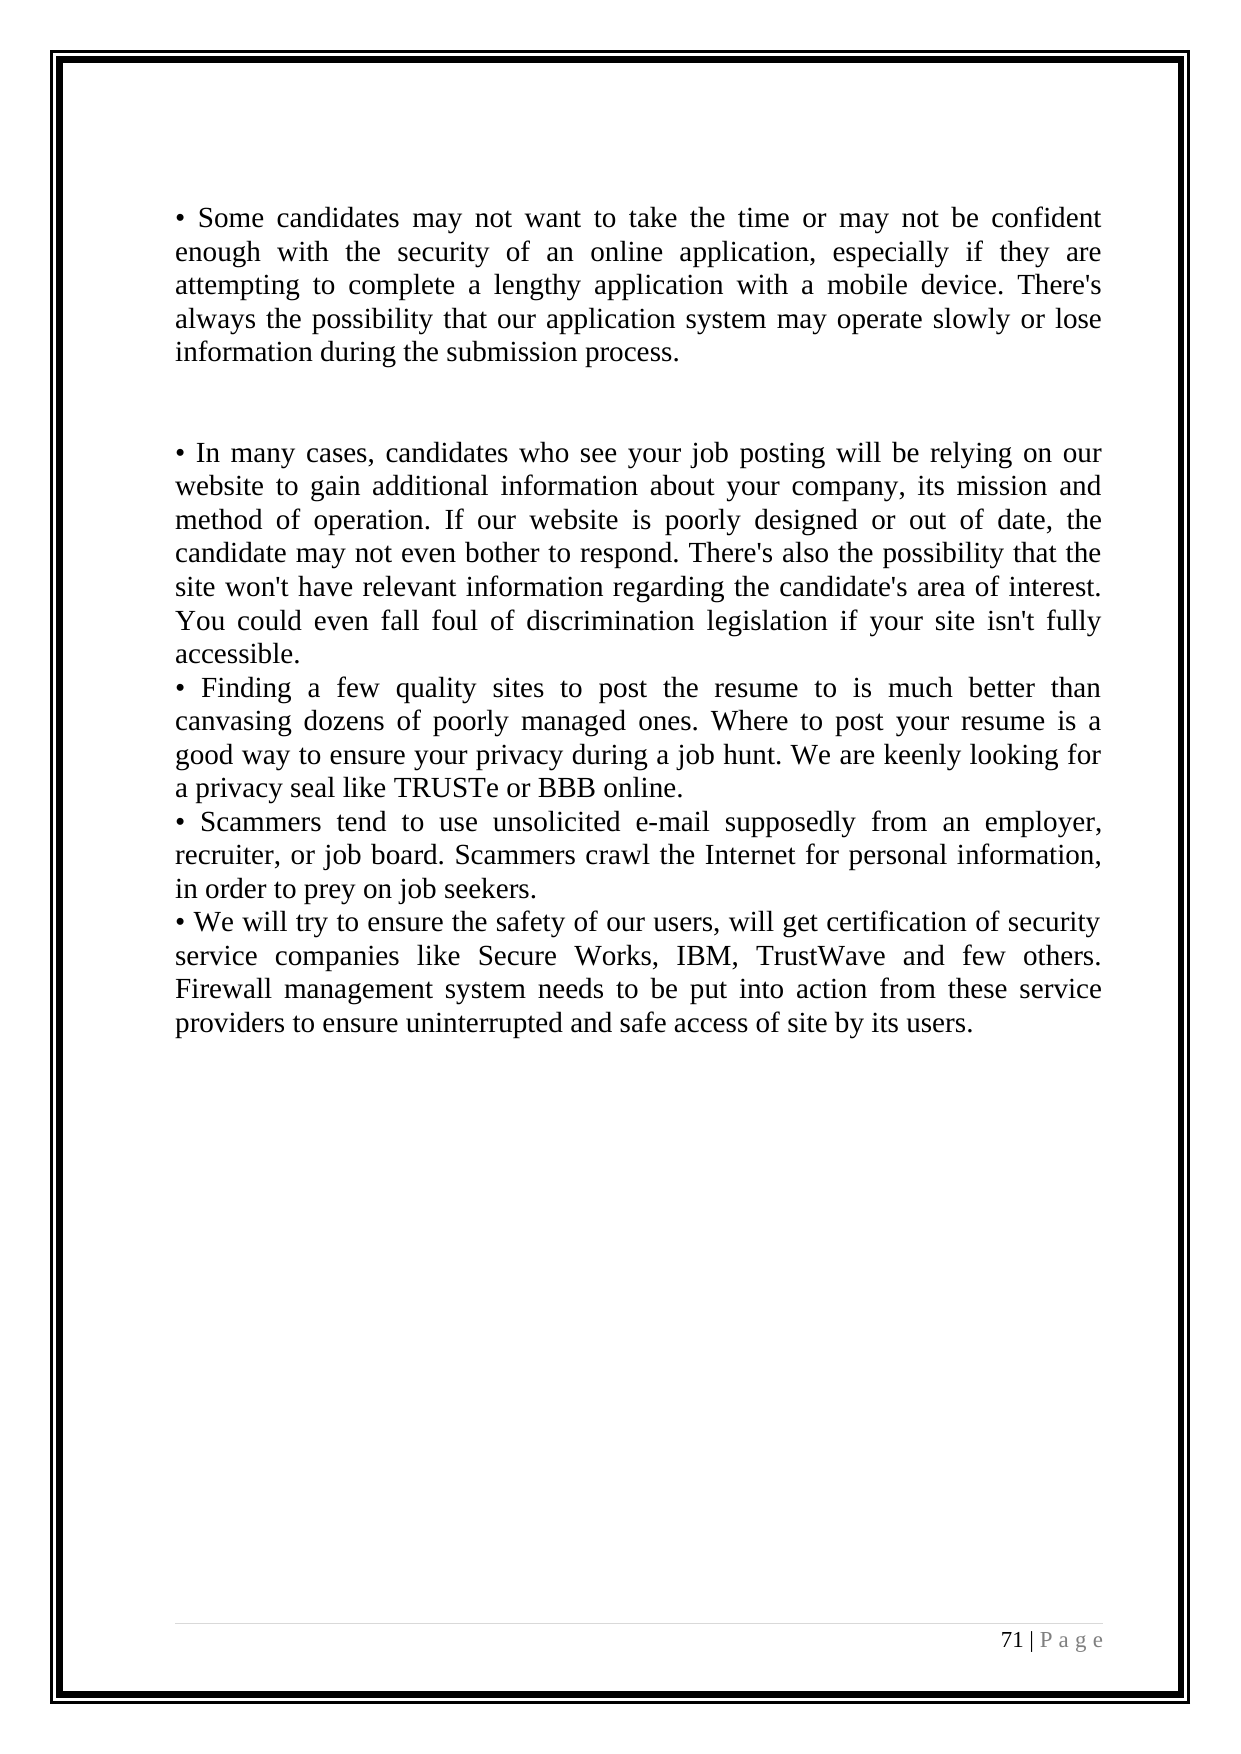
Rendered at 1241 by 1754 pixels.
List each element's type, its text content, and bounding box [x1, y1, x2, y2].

text • Finding a few quality sites to post the resume to is much better than canvasing dozens of poorly managed ones. Where to post your resume is a good way to ensure your privacy during a job hunt. We are keenly looking for a privacy seal like TRUSTe or BBB online. [175, 670, 1103, 804]
text • Scammers tend to use unsolicited e-mail supposedly from an employer, recruiter, or job board. Scammers crawl the Internet for personal information, in order to prey on job seekers. [175, 804, 1103, 904]
text • Some candidates may not want to take the time or may not be confident enough with the security of an online application, especially if they are attempting to complete a lengthy application with a mobile device. There's always the possibility that our application system may operate slowly or lose information during the submission process. [175, 200, 1103, 368]
text • We will try to ensure the safety of our users, will get certification of security service companies like Secure Works, IBM, TrustWave and few others. Firewall management system needs to be put into action from these service providers to ensure uninterrupted and safe access of site by its users. [175, 904, 1103, 1039]
text • In many cases, candidates who see your job posting will be relying on our website to gain additional information about your company, its mission and method of operation. If our website is poorly designed or out of date, the candidate may not even bother to respond. There's also the possibility that the site won't have relevant information regarding the candidate's area of interest. You could even fall foul of discrimination legislation if your site isn't fully accessible. [175, 435, 1103, 670]
